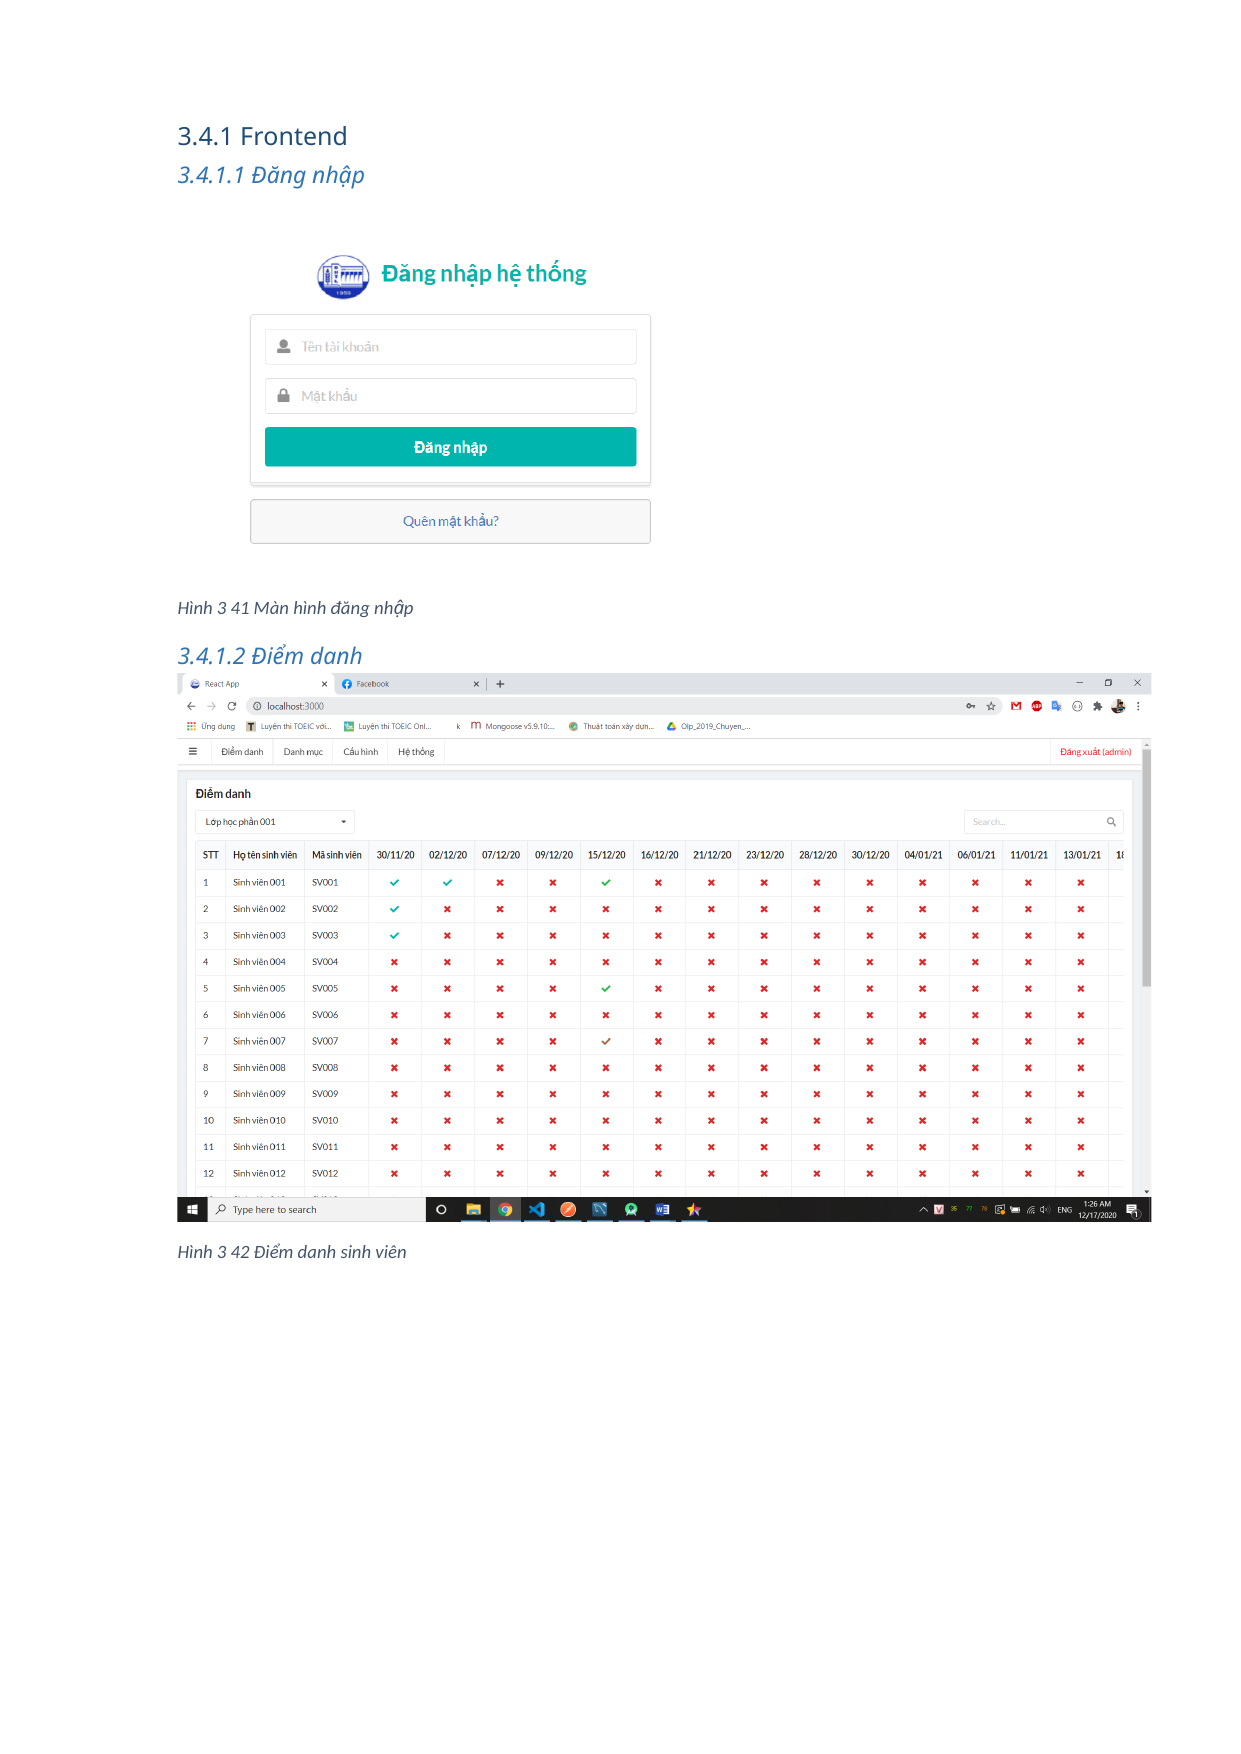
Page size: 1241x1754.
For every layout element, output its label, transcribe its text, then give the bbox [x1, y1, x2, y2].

text Hình 3 41 Màn hình đăng nhập [177, 596, 1152, 619]
picture [177, 192, 700, 578]
subtitle 3.4.1 Frontend [177, 118, 1152, 152]
text Hình 3 42 Điểm danh sinh viên [177, 1241, 1152, 1263]
picture [177, 673, 1152, 1222]
subtitle 3.4.1.1 Đăng nhập [177, 159, 1152, 190]
subtitle 3.4.1.2 Điểm danh [177, 640, 1152, 671]
